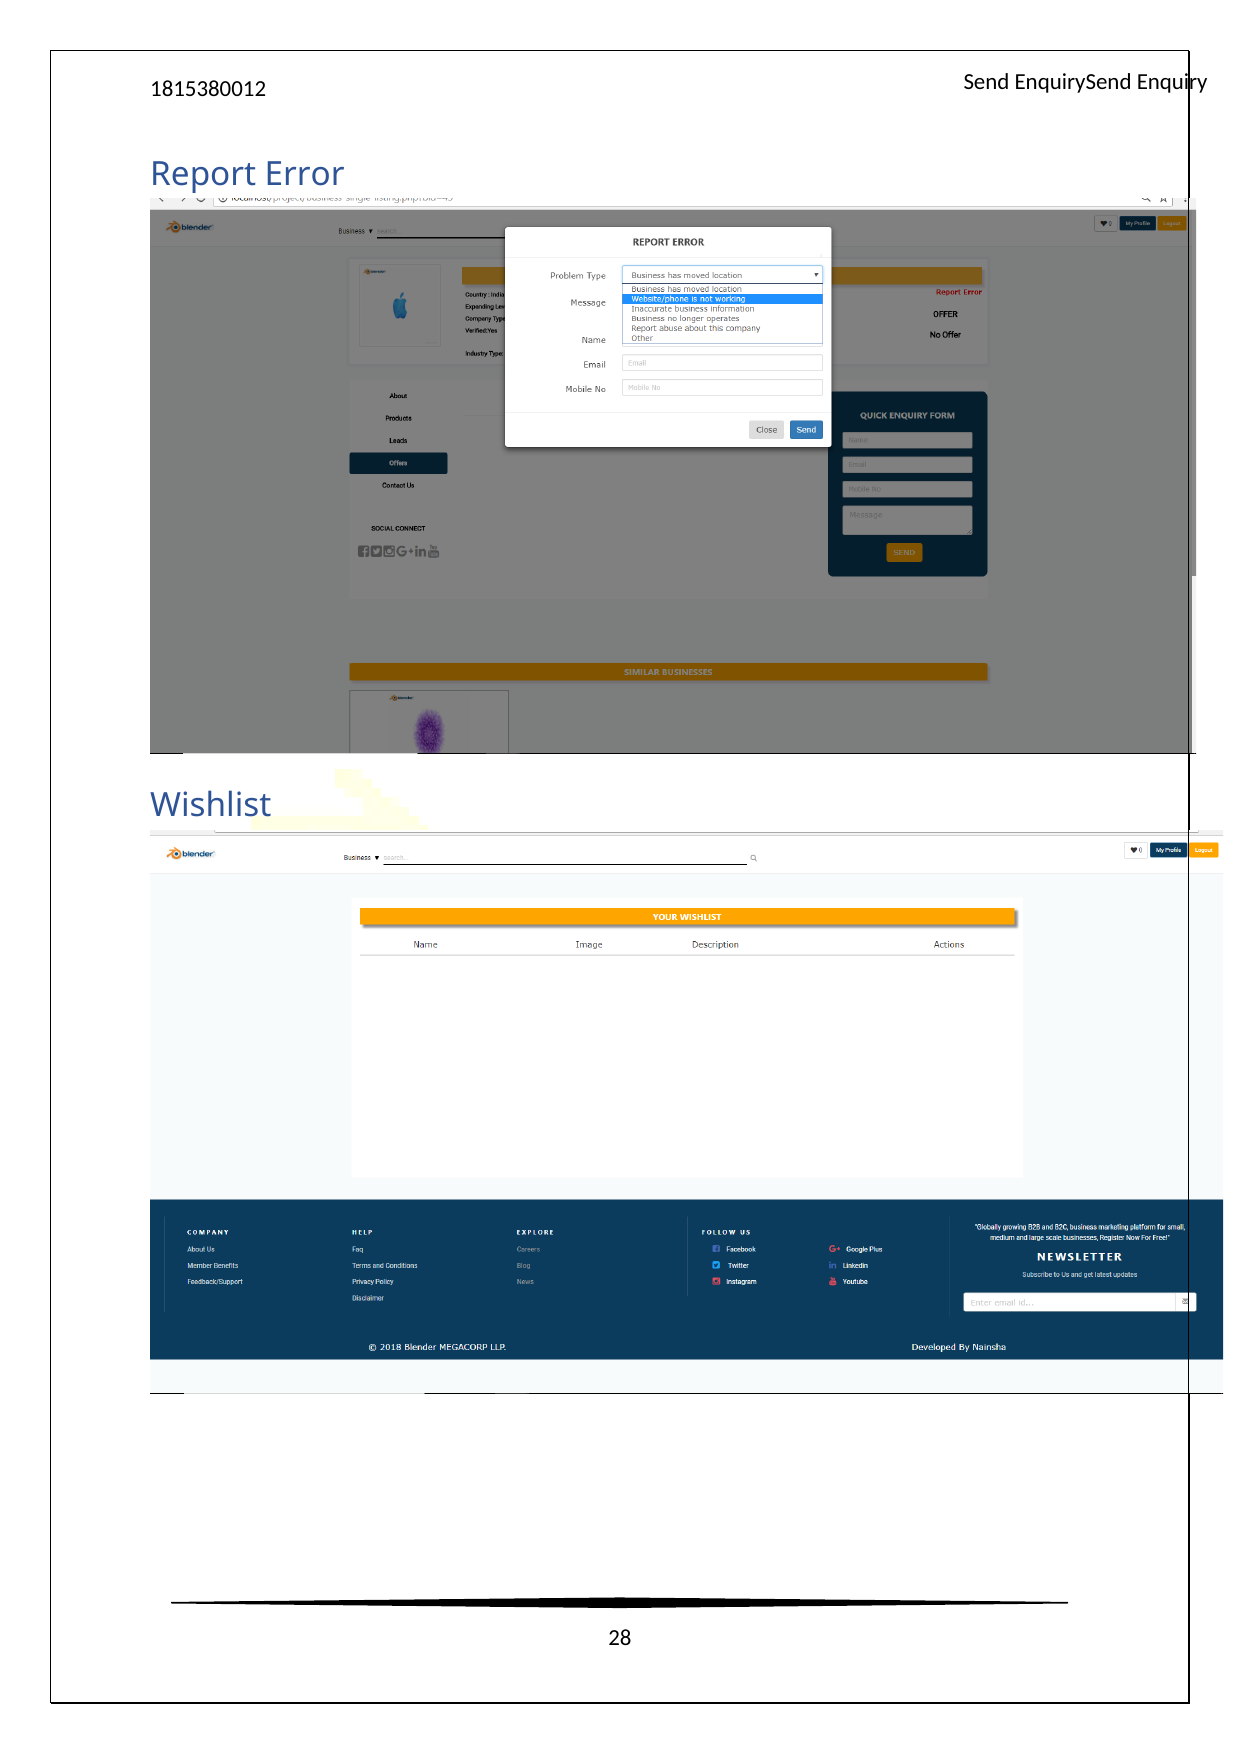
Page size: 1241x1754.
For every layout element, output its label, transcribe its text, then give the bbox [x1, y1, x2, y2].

subtitle Wishlist [150, 781, 1089, 827]
picture [1189, 198, 1197, 754]
subtitle Report Error [150, 150, 1089, 195]
picture [150, 830, 1188, 1394]
picture [1189, 830, 1224, 1394]
picture [150, 198, 1188, 754]
